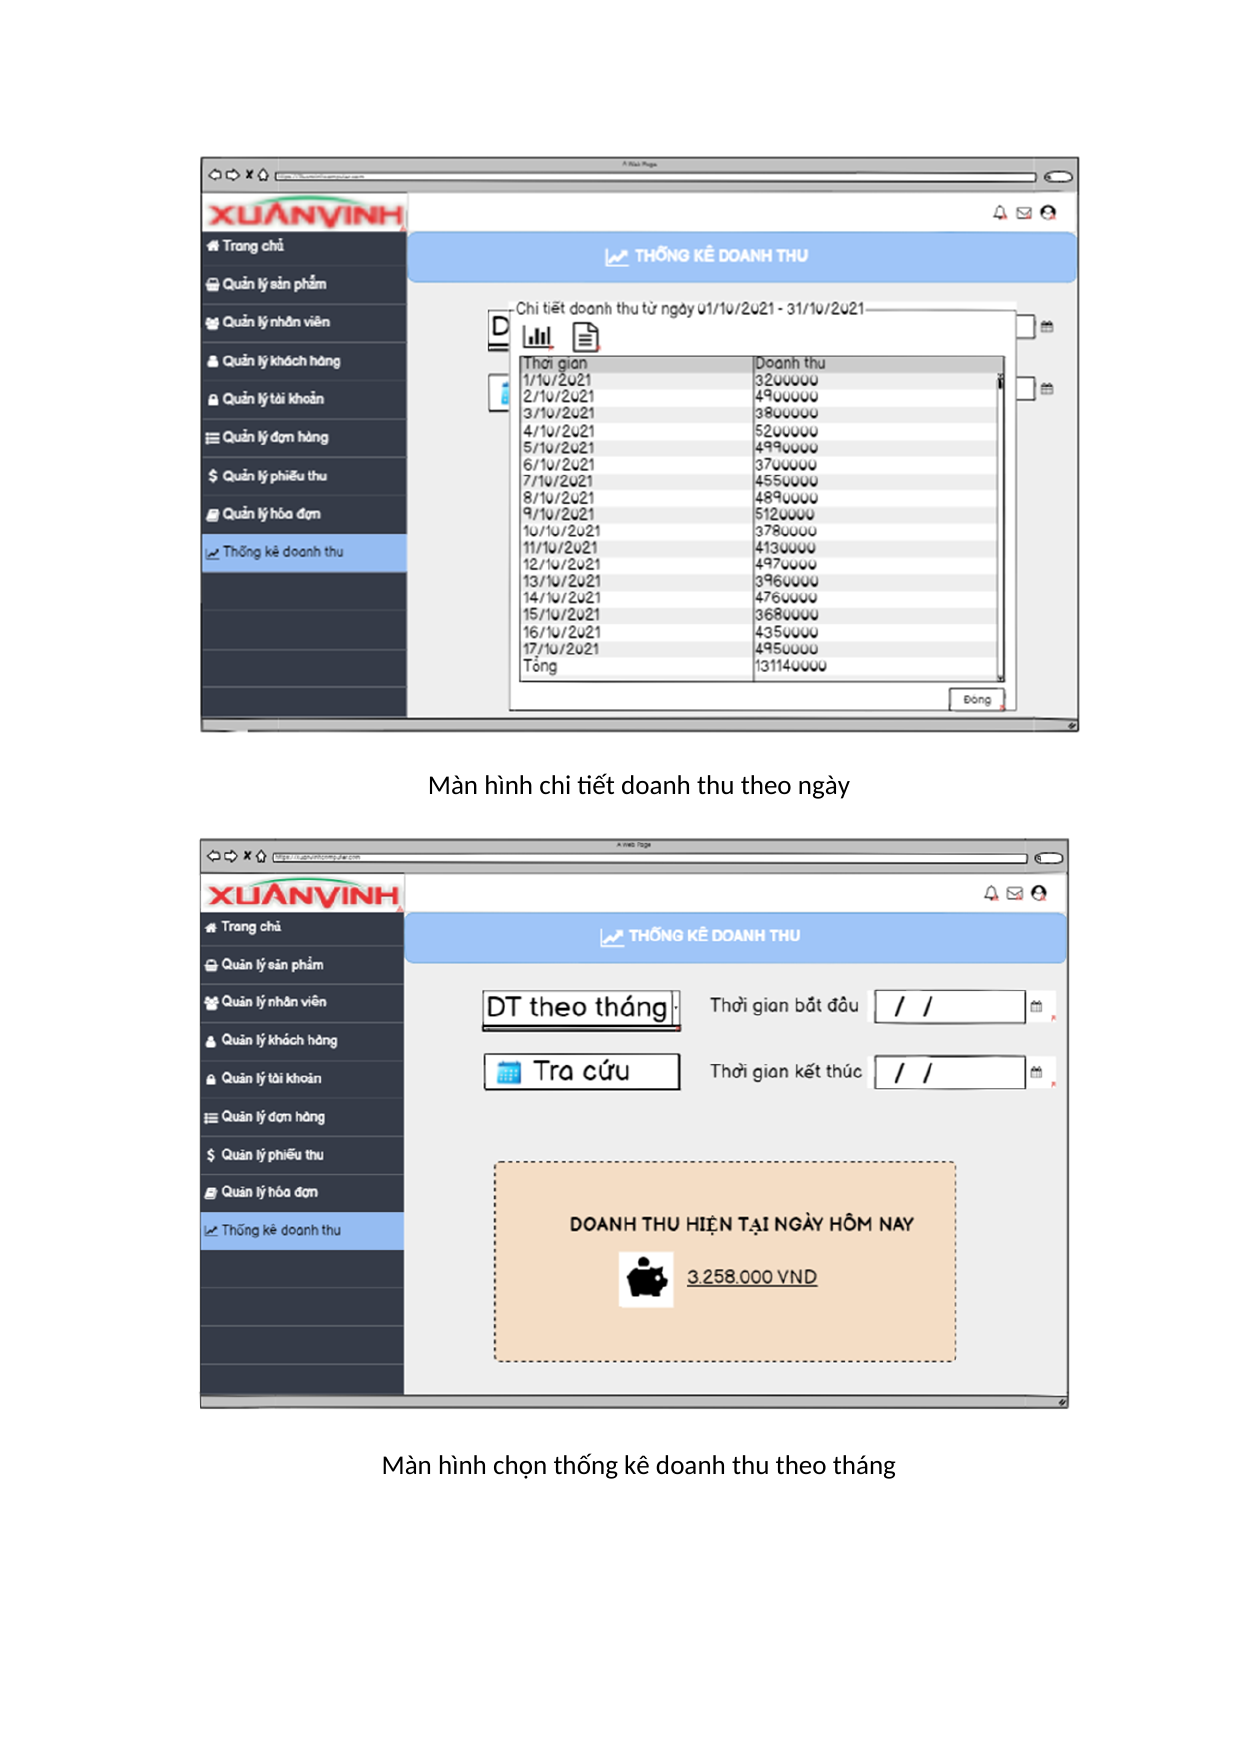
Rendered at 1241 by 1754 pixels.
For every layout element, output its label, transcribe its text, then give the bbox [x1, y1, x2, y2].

picture [188, 150, 1089, 742]
text Màn hình chọn thống kê doanh thu theo tháng [150, 1448, 1128, 1481]
text Màn hình chi tiết doanh thu theo ngày [150, 768, 1128, 801]
picture [188, 830, 1089, 1422]
